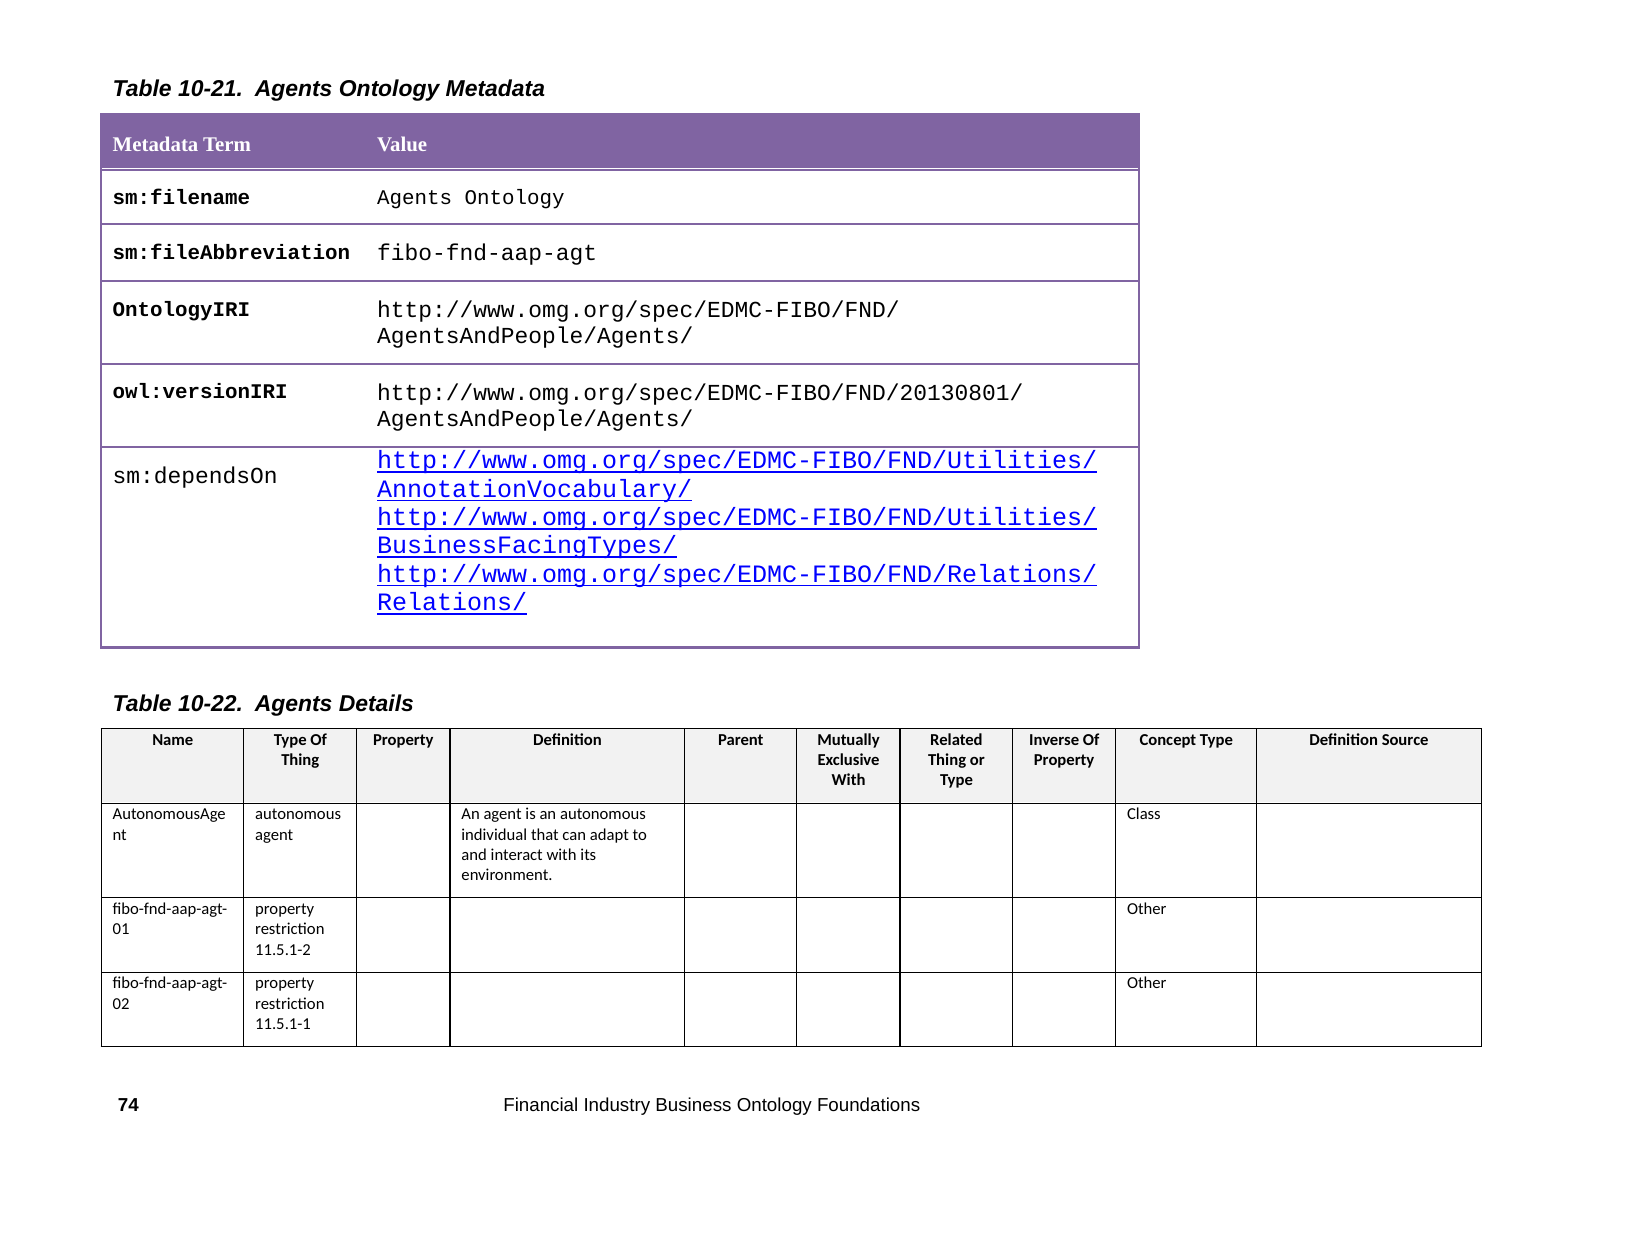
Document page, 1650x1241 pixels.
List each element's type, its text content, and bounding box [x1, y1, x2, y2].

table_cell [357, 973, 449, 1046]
text Table 10-22. Agents Details [112, 690, 1477, 716]
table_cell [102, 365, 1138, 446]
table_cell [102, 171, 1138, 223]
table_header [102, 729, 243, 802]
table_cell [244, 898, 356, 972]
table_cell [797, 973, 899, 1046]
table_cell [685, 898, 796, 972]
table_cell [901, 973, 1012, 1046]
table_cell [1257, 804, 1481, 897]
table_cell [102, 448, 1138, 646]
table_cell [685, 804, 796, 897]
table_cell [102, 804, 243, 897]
text Table 10-21. Agents Ontology Metadata [112, 75, 1477, 101]
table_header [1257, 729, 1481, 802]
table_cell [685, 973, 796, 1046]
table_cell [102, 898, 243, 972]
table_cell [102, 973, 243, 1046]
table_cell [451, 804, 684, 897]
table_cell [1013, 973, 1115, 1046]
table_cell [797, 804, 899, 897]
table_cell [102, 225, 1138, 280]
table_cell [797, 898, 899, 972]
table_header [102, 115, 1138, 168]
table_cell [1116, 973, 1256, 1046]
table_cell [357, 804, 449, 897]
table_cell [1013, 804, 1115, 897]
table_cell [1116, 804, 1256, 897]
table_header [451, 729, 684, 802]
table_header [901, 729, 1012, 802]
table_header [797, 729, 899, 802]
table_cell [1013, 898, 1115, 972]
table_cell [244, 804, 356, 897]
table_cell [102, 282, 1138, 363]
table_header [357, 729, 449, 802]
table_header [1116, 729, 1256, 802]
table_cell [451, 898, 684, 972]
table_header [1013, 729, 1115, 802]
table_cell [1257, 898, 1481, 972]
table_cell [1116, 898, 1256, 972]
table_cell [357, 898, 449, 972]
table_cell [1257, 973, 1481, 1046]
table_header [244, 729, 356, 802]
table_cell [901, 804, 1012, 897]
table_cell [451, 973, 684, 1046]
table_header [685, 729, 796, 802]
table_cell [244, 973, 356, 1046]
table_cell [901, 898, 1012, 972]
